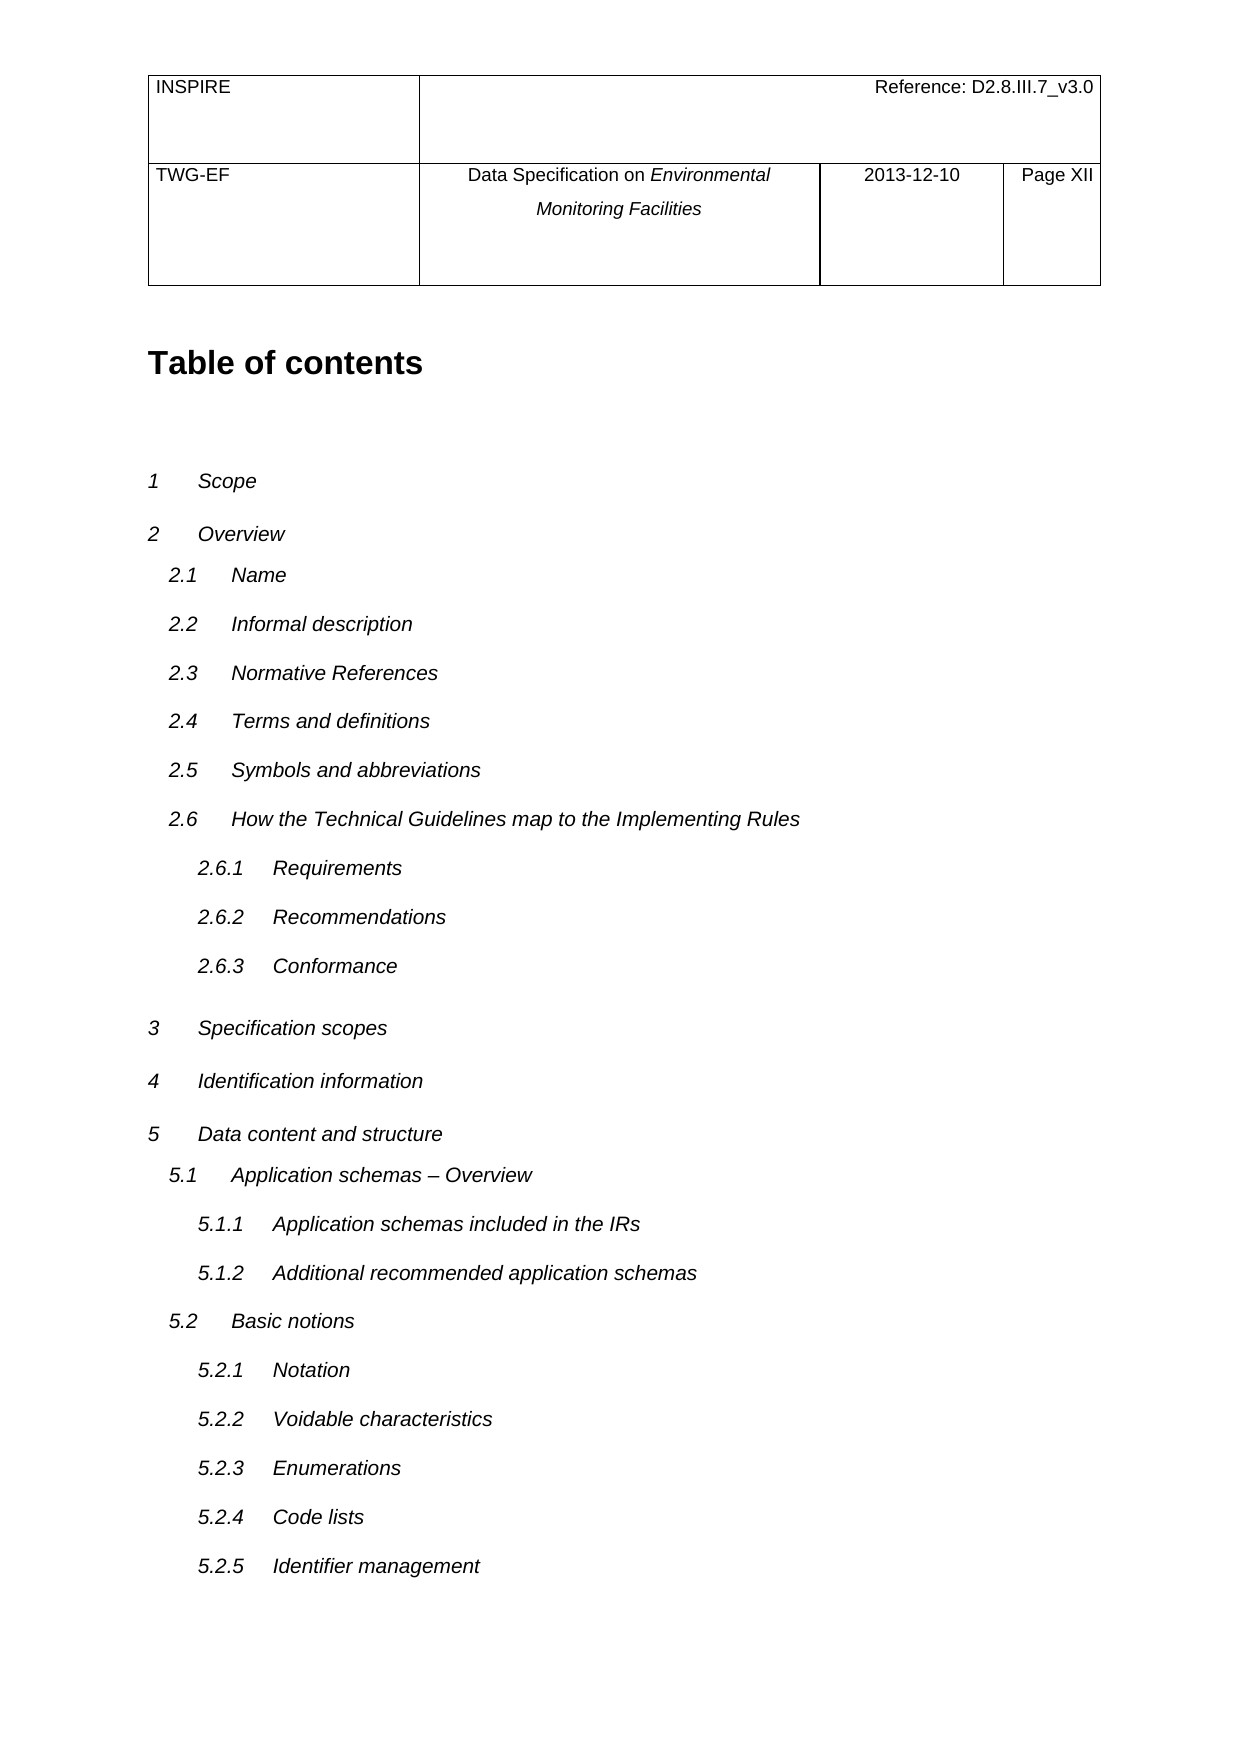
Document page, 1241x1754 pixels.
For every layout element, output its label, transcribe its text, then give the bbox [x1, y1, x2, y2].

text 2.6.3 Conformance 6 [198, 954, 1092, 978]
text Table of contents [148, 343, 1092, 381]
text 3 Specification scopes 7 [148, 1016, 1092, 1039]
text 2.1 Name 1 [168, 562, 1092, 586]
text 5.1.1 Application schemas included in the IRs 7 [198, 1211, 1092, 1235]
text 2.6.1 Requirements 5 [198, 856, 1092, 880]
text 1 Scope 1 [148, 469, 1092, 493]
text 5.2.4 Code lists 11 [198, 1505, 1092, 1529]
text 5 Data content and structure 7 [148, 1122, 1092, 1146]
text 2.3 Normative References 2 [168, 660, 1092, 684]
text 2.4 Terms and definitions 3 [168, 709, 1092, 733]
text 2.6 How the Technical Guidelines map to the Implementing Rules 5 [168, 807, 1092, 831]
text 2.6.2 Recommendations 6 [198, 905, 1092, 929]
text 2 Overview 1 [148, 522, 1092, 546]
text 4 Identification information 7 [148, 1069, 1092, 1093]
text 5.2.2 Voidable characteristics 10 [198, 1407, 1092, 1431]
text 5.2 Basic notions 8 [168, 1309, 1092, 1333]
text 5.1 Application schemas – Overview 7 [168, 1162, 1092, 1186]
text 2.2 Informal description 1 [168, 611, 1092, 635]
text 2.5 Symbols and abbreviations 4 [168, 758, 1092, 782]
text 5.2.1 Notation 8 [198, 1358, 1092, 1382]
text 5.2.5 Identifier management 14 [198, 1554, 1092, 1578]
text 5.2.3 Enumerations 11 [198, 1456, 1092, 1480]
text 5.1.2 Additional recommended application schemas 8 [198, 1260, 1092, 1284]
